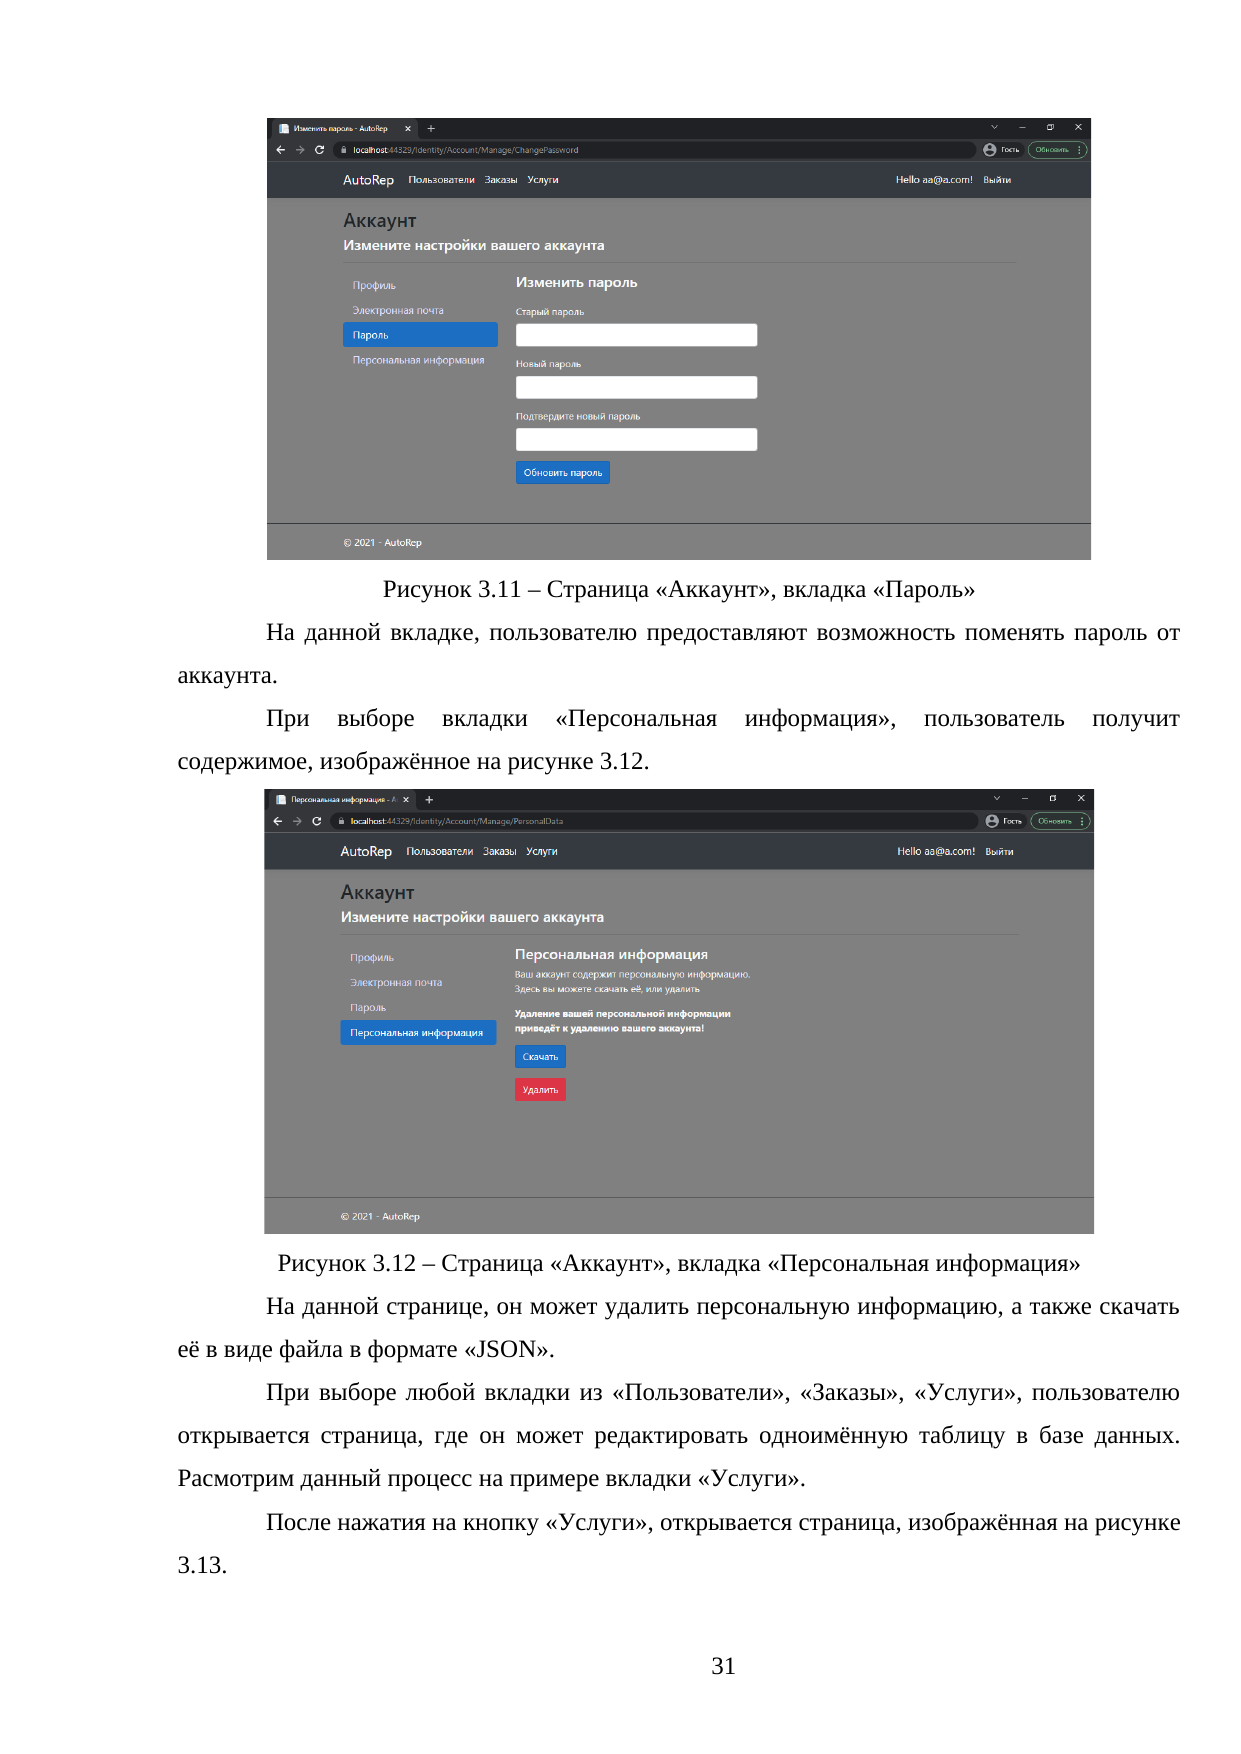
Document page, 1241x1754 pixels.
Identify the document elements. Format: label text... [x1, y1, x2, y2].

picture [264, 789, 1095, 1234]
text При выборе любой вкладки из «Пользователи», «Заказы», «Услуги», пользователю открывается страница, где он может редактировать одноимённую таблицу в базе данных. Расмотрим данный процесс на примере вкладки «Услуги». [177, 1377, 1181, 1492]
text При выборе вкладки «Персональная информация», пользователь получит содержимое, изображённое на рисунке 3.12. [177, 703, 1181, 775]
text На данной странице, он может удалить персональную информацию, а также скачать её в виде файла в формате «JSON». [177, 1291, 1181, 1363]
picture [267, 118, 1092, 560]
text После нажатия на кнопку «Услуги», открывается страница, изображённая на рисунке 3.13. [177, 1507, 1181, 1578]
text На данной вкладке, пользователю предоставляют возможность поменять пароль от аккаунта. [177, 617, 1181, 689]
text Рисунок 3.12 – Страница «Аккаунт», вкладка «Персональная информация» [177, 1248, 1181, 1277]
text Рисунок 3.11 – Страница «Аккаунт», вкладка «Пароль» [177, 574, 1181, 602]
